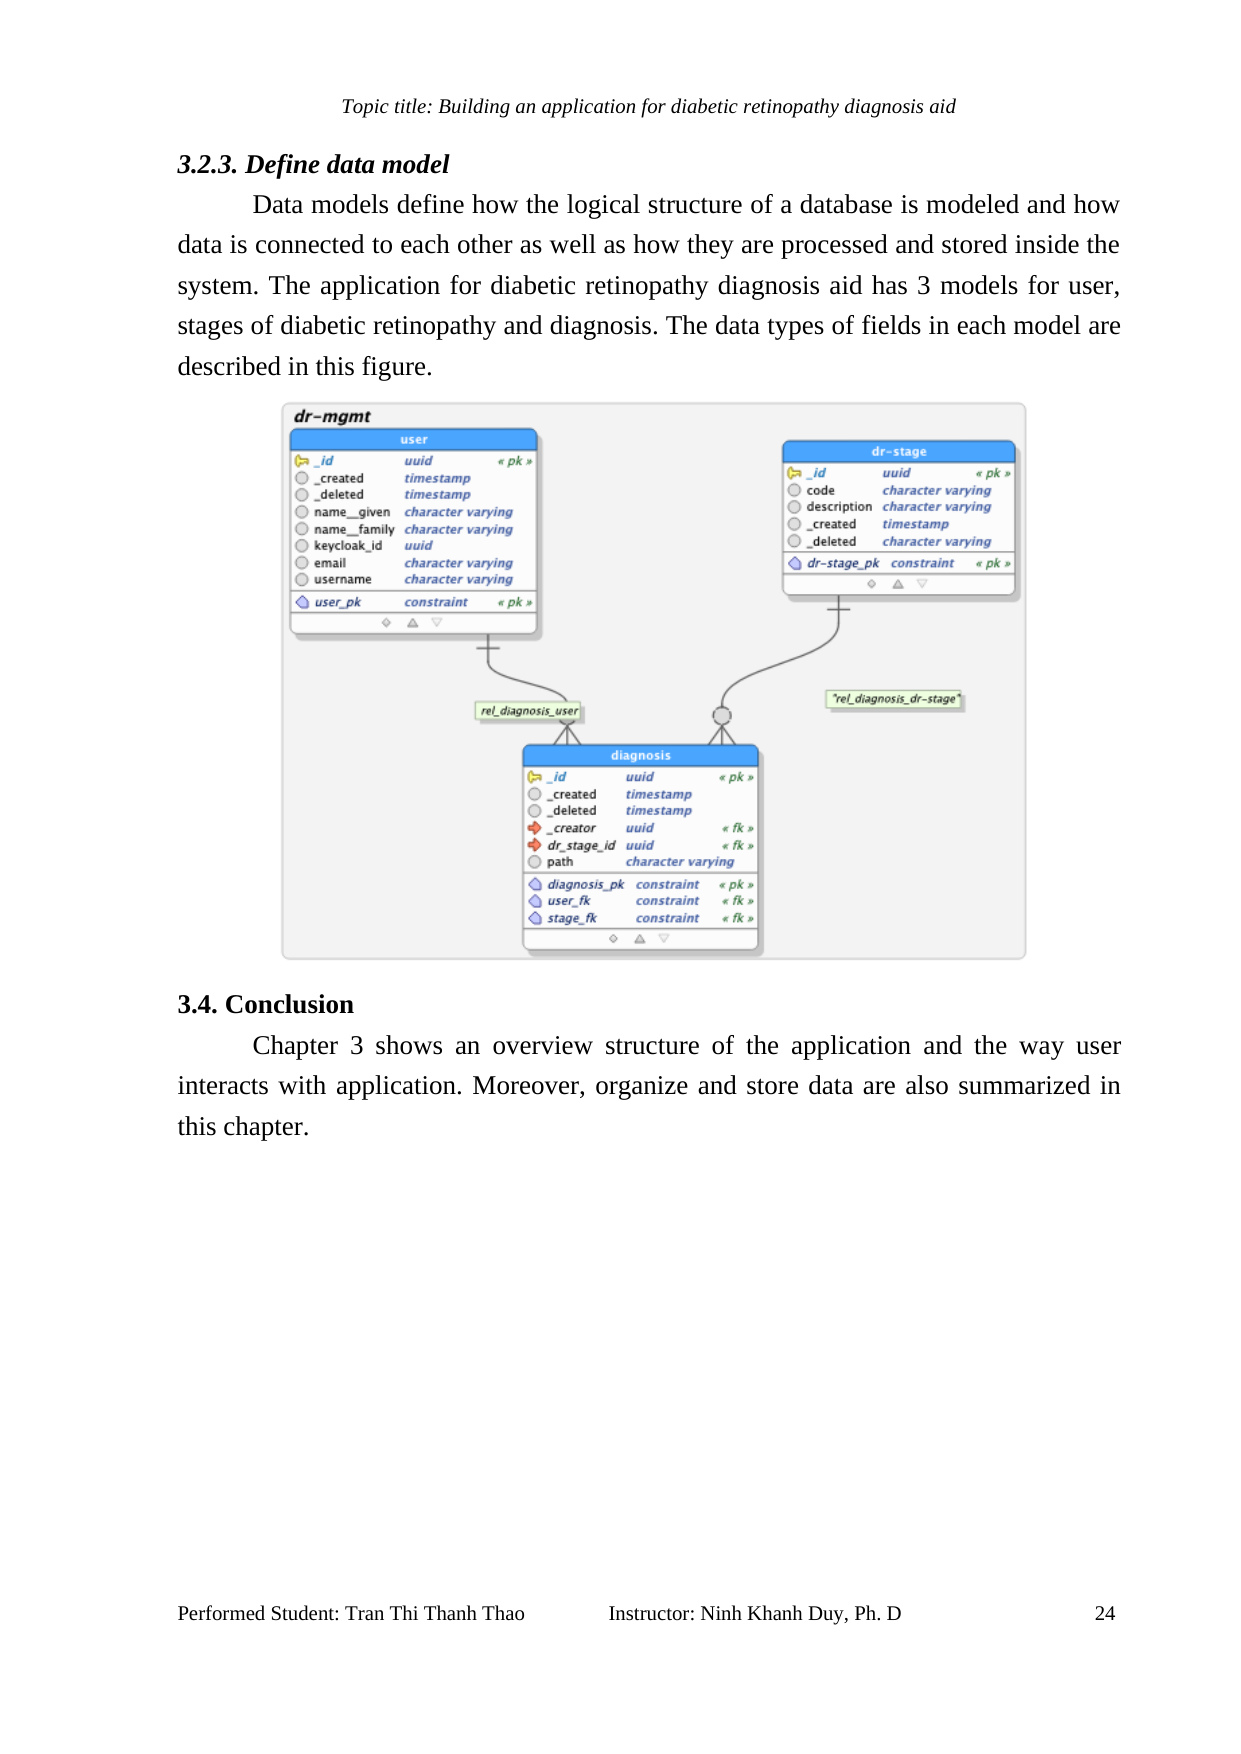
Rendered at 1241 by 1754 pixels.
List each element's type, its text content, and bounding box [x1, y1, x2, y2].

subtitle 3.2.3. Define data model [177, 148, 1122, 179]
text Chapter 3 shows an overview structure of the application and the way user interacts with application. Moreover, organize and store data are also summarized in this chapter. [177, 1029, 1122, 1141]
subtitle 3.4. Conclusion [177, 988, 1122, 1019]
picture [269, 390, 1031, 975]
text Data models define how the logical structure of a database is modeled and how data is connected to each other as well as how they are processed and stored inside the system. The application for diabetic retinopathy diagnosis aid has 3 models for user, stages of diabetic retinopathy and diagnosis. The data types of fields in each model are described in this figure. [177, 188, 1122, 381]
